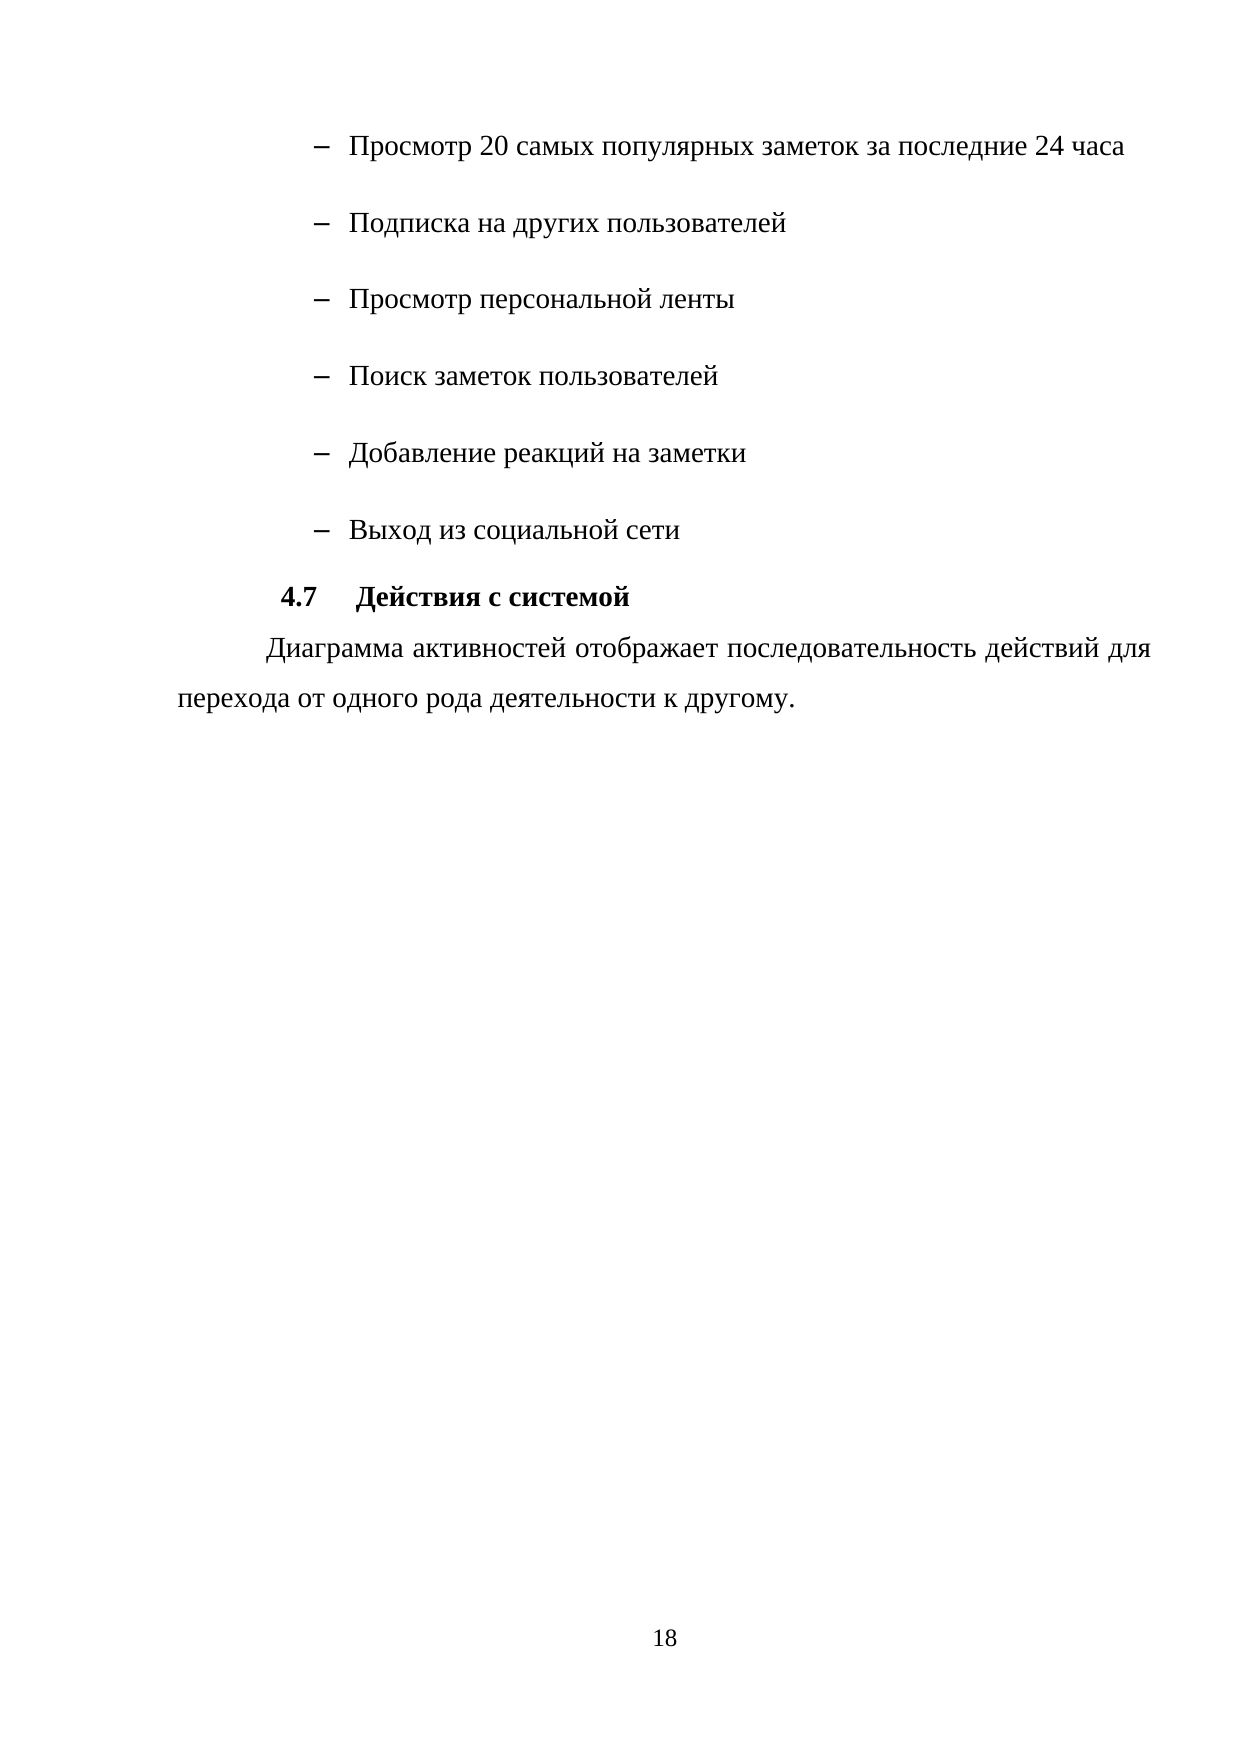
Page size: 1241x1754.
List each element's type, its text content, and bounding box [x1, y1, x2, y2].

list Поиск заметок пользователей [311, 349, 1152, 400]
list Подписка на других пользователей [311, 195, 1152, 246]
list Добавление реакций на заметки [311, 426, 1152, 477]
list Выход из социальной сети [311, 502, 1152, 554]
subtitle Действия с системой [281, 579, 1152, 613]
list Просмотр 20 самых популярных заметок за последние 24 часа [311, 118, 1152, 169]
list Просмотр персональной ленты [311, 272, 1152, 323]
text Диаграмма активностей отображает последовательность действий для перехода от одного рода деятельности к другому. [177, 630, 1152, 713]
